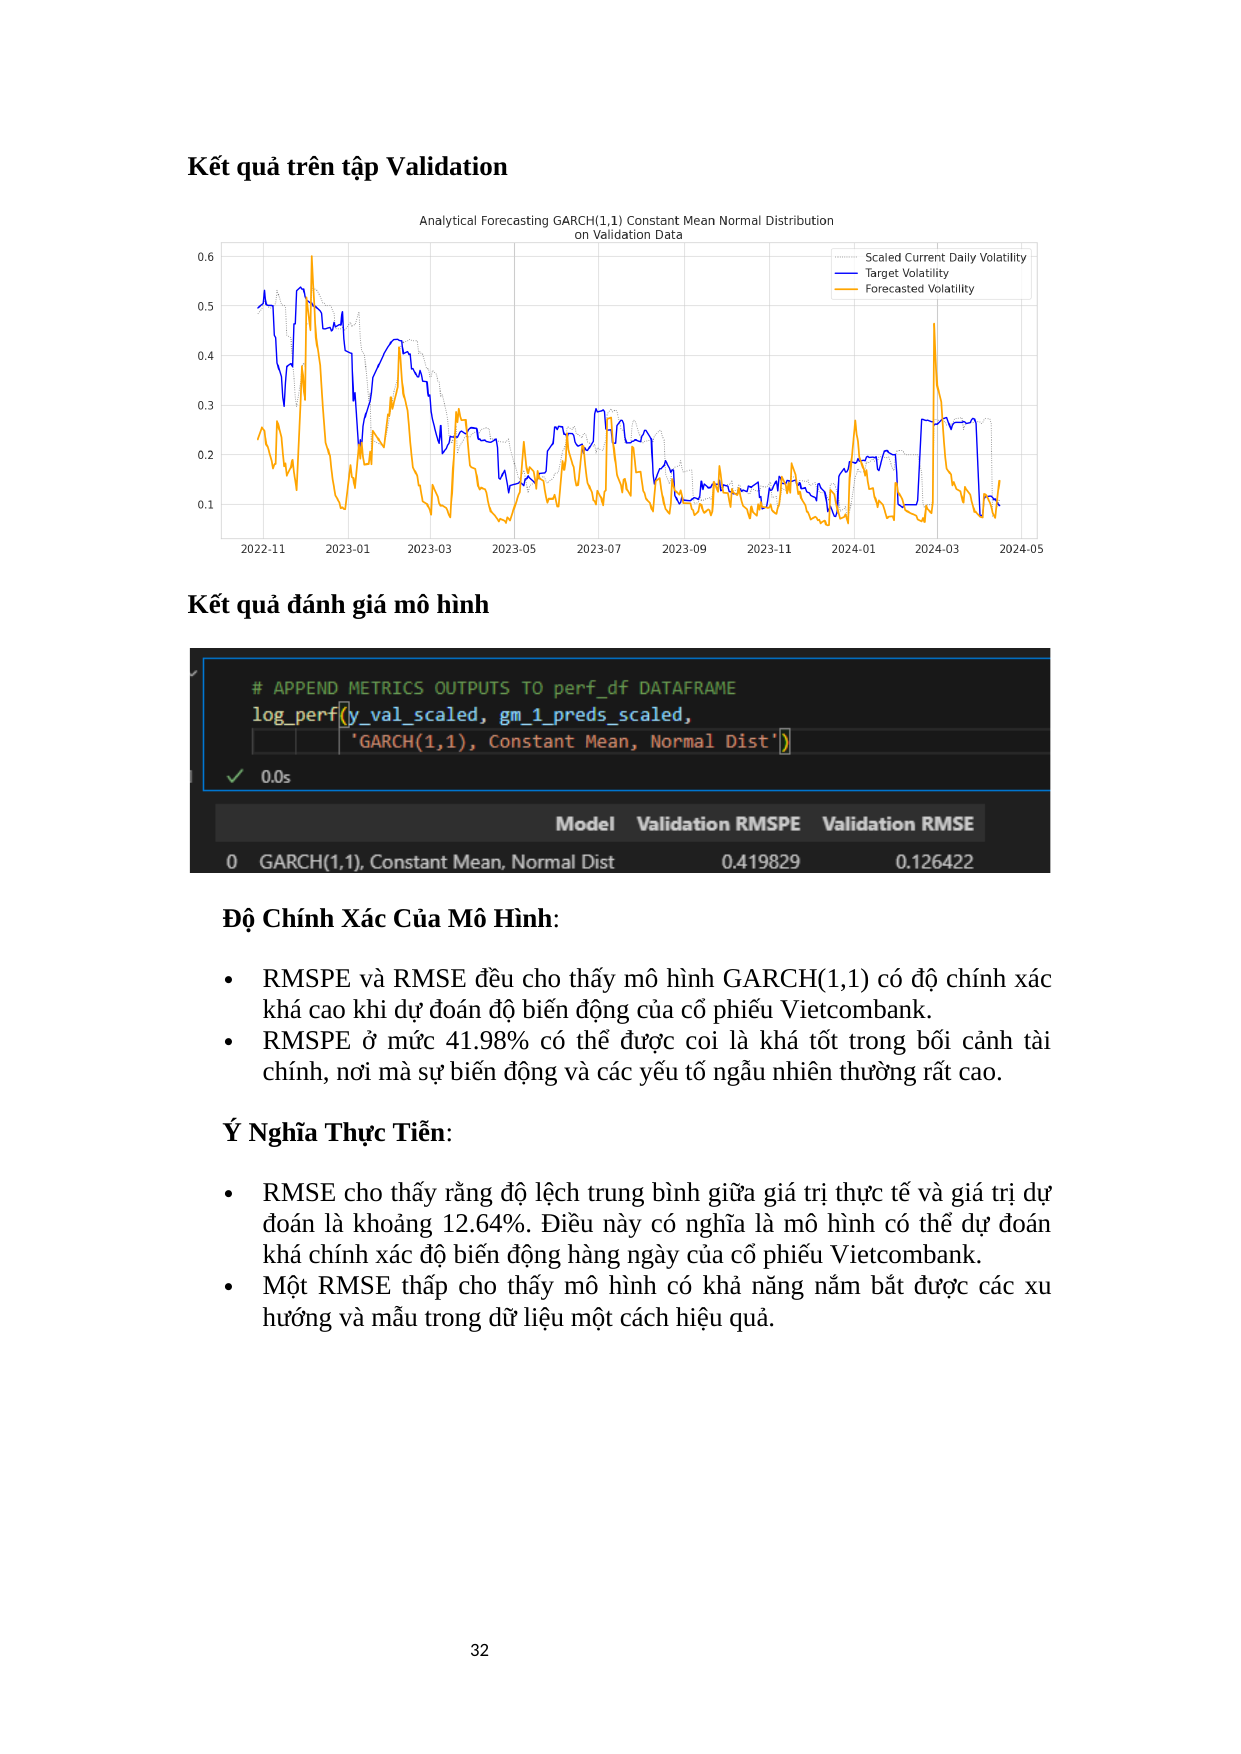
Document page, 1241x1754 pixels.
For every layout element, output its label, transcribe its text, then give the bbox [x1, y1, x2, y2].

picture [192, 210, 1049, 560]
text Kết quả trên tập Validation [187, 150, 1053, 181]
picture [189, 648, 1051, 873]
text  Ý Nghĩa Thực Tiễn: [187, 1116, 1053, 1147]
list RMSPE và RMSE đều cho thấy mô hình GARCH(1,1) có độ chính xác khá cao khi dự đoán độ biến động của cổ phiếu Vietcombank. [225, 962, 1053, 1024]
text  Độ Chính Xác Của Mô Hình: [187, 902, 1053, 933]
list Một RMSE thấp cho thấy mô hình có khả năng nắm bắt được các xu hướng và mẫu trong dữ liệu một cách hiệu quả. [225, 1269, 1053, 1332]
list RMSPE ở mức 41.98% có thể được coi là khá tốt trong bối cảnh tài chính, nơi mà sự biến động và các yếu tố ngẫu nhiên thường rất cao. [225, 1024, 1053, 1087]
list RMSE cho thấy rằng độ lệch trung bình giữa giá trị thực tế và giá trị dự đoán là khoảng 12.64%. Điều này có nghĩa là mô hình có thể dự đoán khá chính xác độ biến động hàng ngày của cổ phiếu Vietcombank. [225, 1176, 1053, 1269]
text Kết quả đánh giá mô hình [187, 589, 1053, 620]
